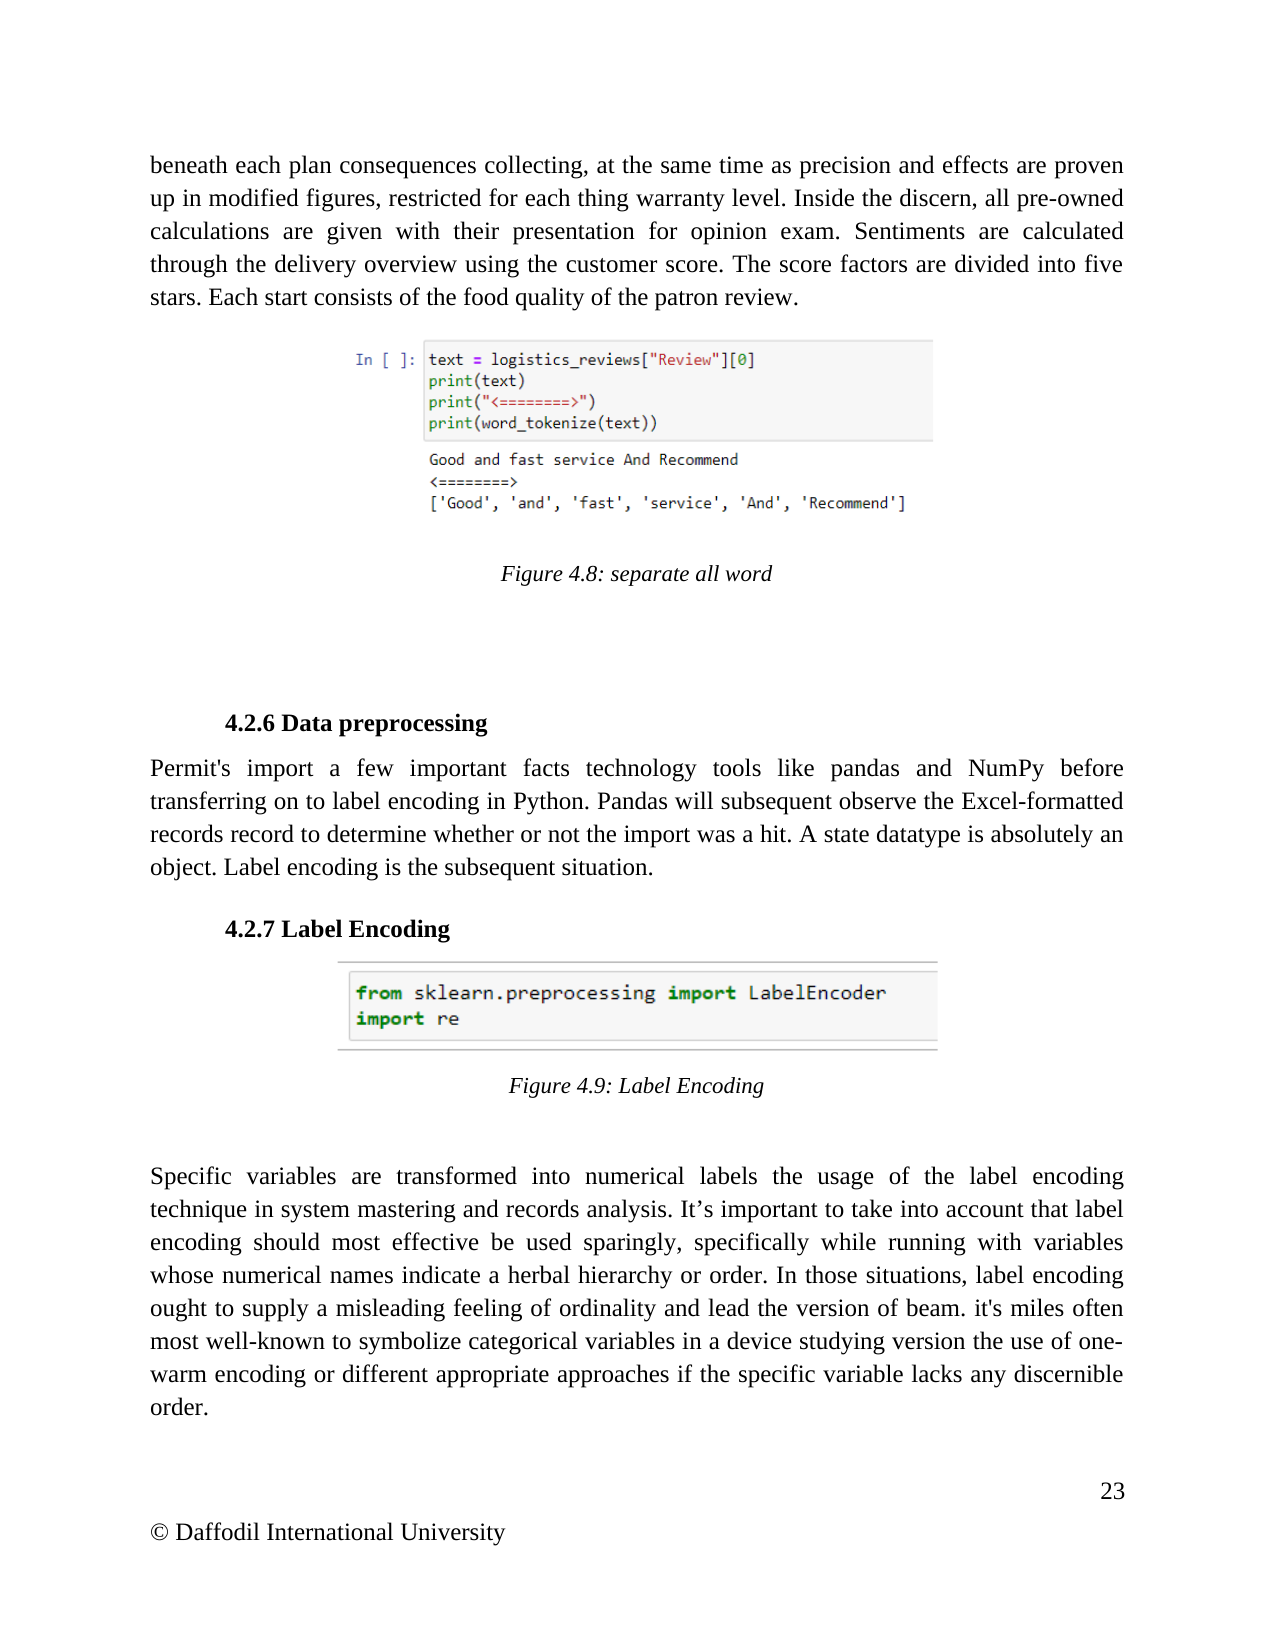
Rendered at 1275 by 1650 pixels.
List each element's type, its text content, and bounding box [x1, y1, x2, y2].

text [150, 150, 1125, 311]
text Figure 4.8: separate all word [150, 560, 1125, 586]
picture [337, 960, 938, 1056]
text Permit's import a few important facts technology tools like pandas and NumPy before transferring on to label encoding in Python. Pandas will subsequent observe the Excel-formatted records record to determine whether or not the import was a hit. A state datatype is absolutely an object. Label encoding is the subsequent situation. [150, 753, 1125, 881]
text Figure 4.9: Label Encoding [150, 1073, 1125, 1099]
subtitle 4.2.7 Label Encoding [225, 914, 1125, 943]
subtitle 4.2.6 Data preprocessing [225, 708, 1125, 736]
text Specific variables are transformed into numerical labels the usage of the label encoding technique in system mastering and records analysis. It’s important to take into account that label encoding should most effective be used sparingly, specifically while running with variables whose numerical names indicate a herbal hierarchy or order. In those situations, label encoding ought to supply a misleading feeling of ordinality and lead the version of beam. it's miles often most well-known to symbolize categorical variables in a device studying version the use of one-warm encoding or different appropriate approaches if the specific variable lacks any discernible order. [150, 1161, 1125, 1421]
picture [341, 336, 934, 535]
